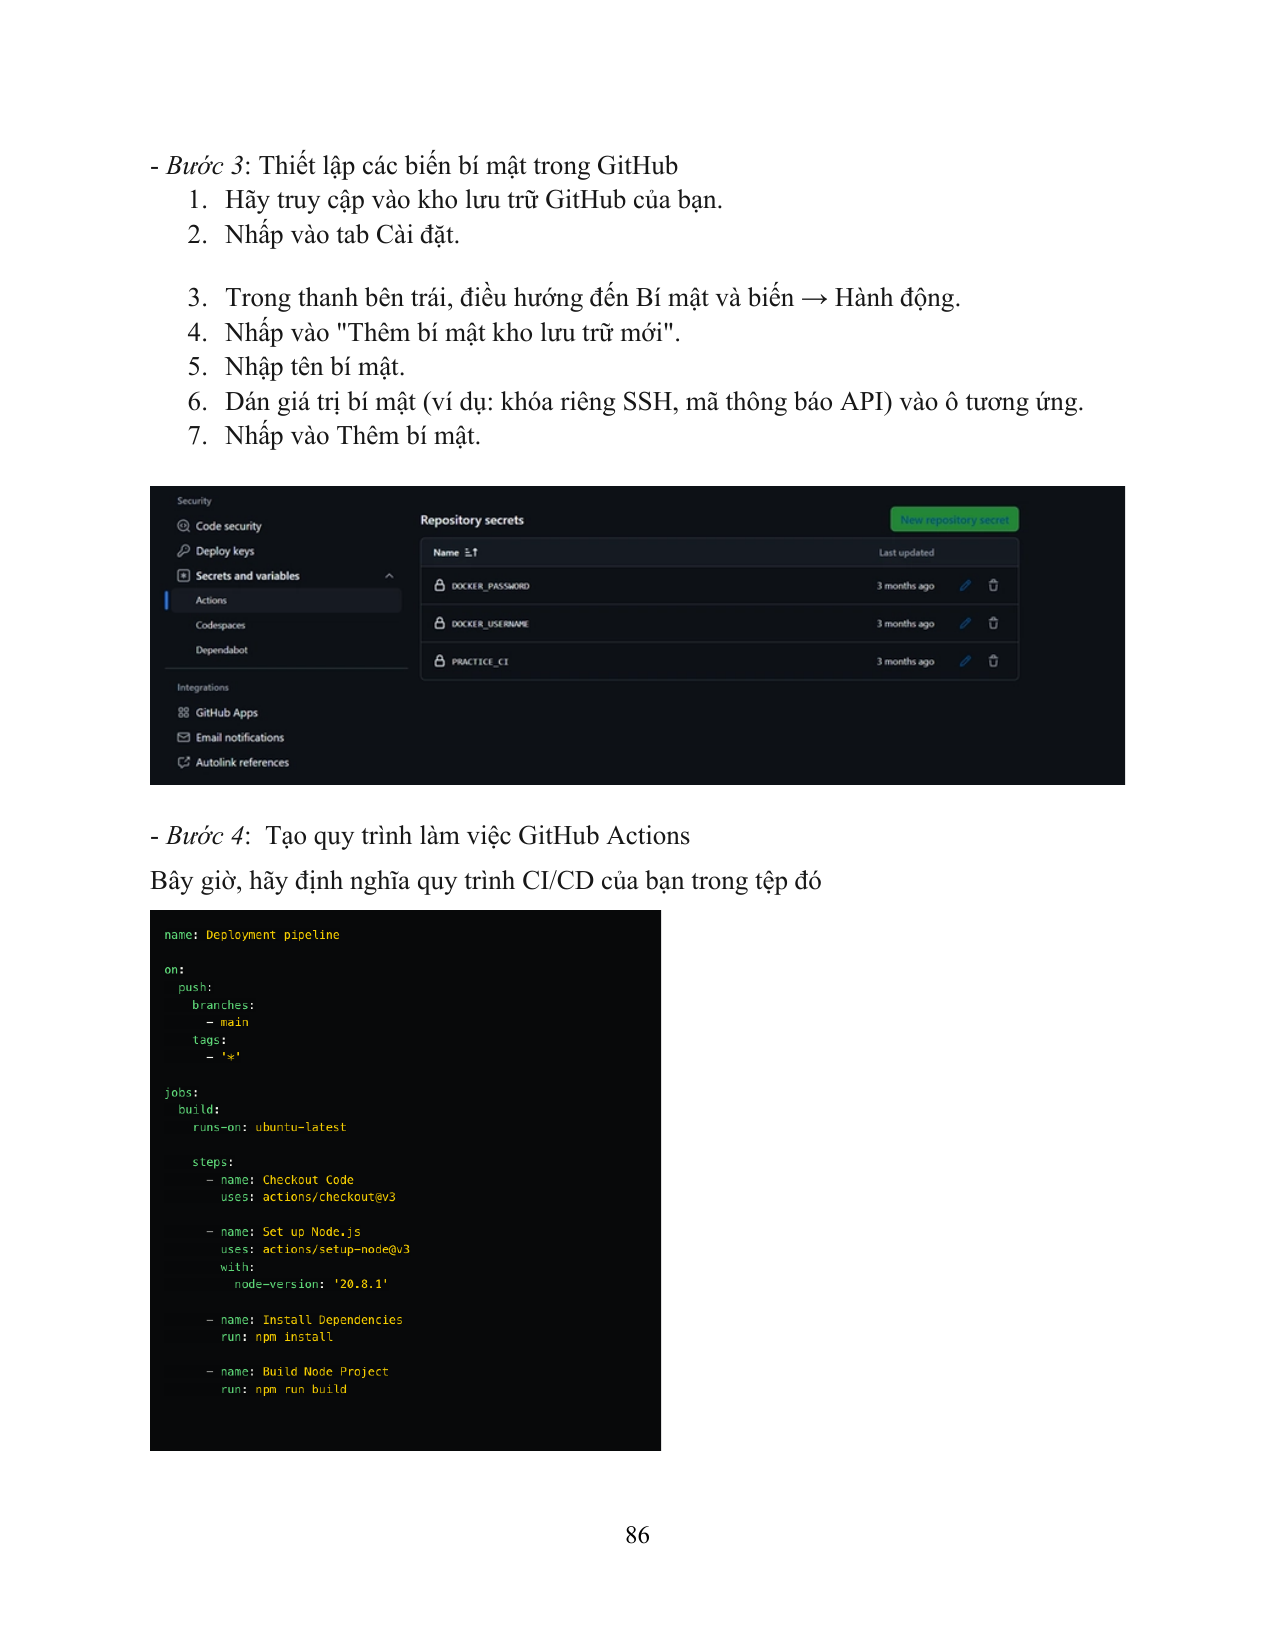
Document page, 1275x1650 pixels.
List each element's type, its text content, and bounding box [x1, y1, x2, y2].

list Nhấp vào Thêm bí mật. [187, 546, 1125, 576]
text Bây giờ, hãy định nghĩa quy trình CI/CD của bạn trong tệp đó [150, 990, 1125, 1020]
list Nhấp vào tab Cài đặt. [187, 219, 1125, 249]
list Dán giá trị bí mật (ví dụ: khóa riêng SSH, mã thông báo API) vào ô tương ứng. [187, 480, 1125, 510]
list Hãy truy cập vào kho lưu trữ GitHub của bạn. [187, 184, 1125, 214]
list Trong thanh bên trái, điều hướng đến Bí mật và biến → Hành động. [187, 283, 1125, 313]
list Nhập tên bí mật. [187, 414, 1125, 444]
picture [150, 611, 1125, 910]
text - Bước 4: Tạo quy trình làm việc GitHub Actions [150, 945, 1125, 975]
text - Bước 3: Thiết lập các biến bí mật trong GitHub [150, 150, 1125, 180]
list Nhấp vào "Thêm bí mật kho lưu trữ mới". [187, 348, 1125, 378]
